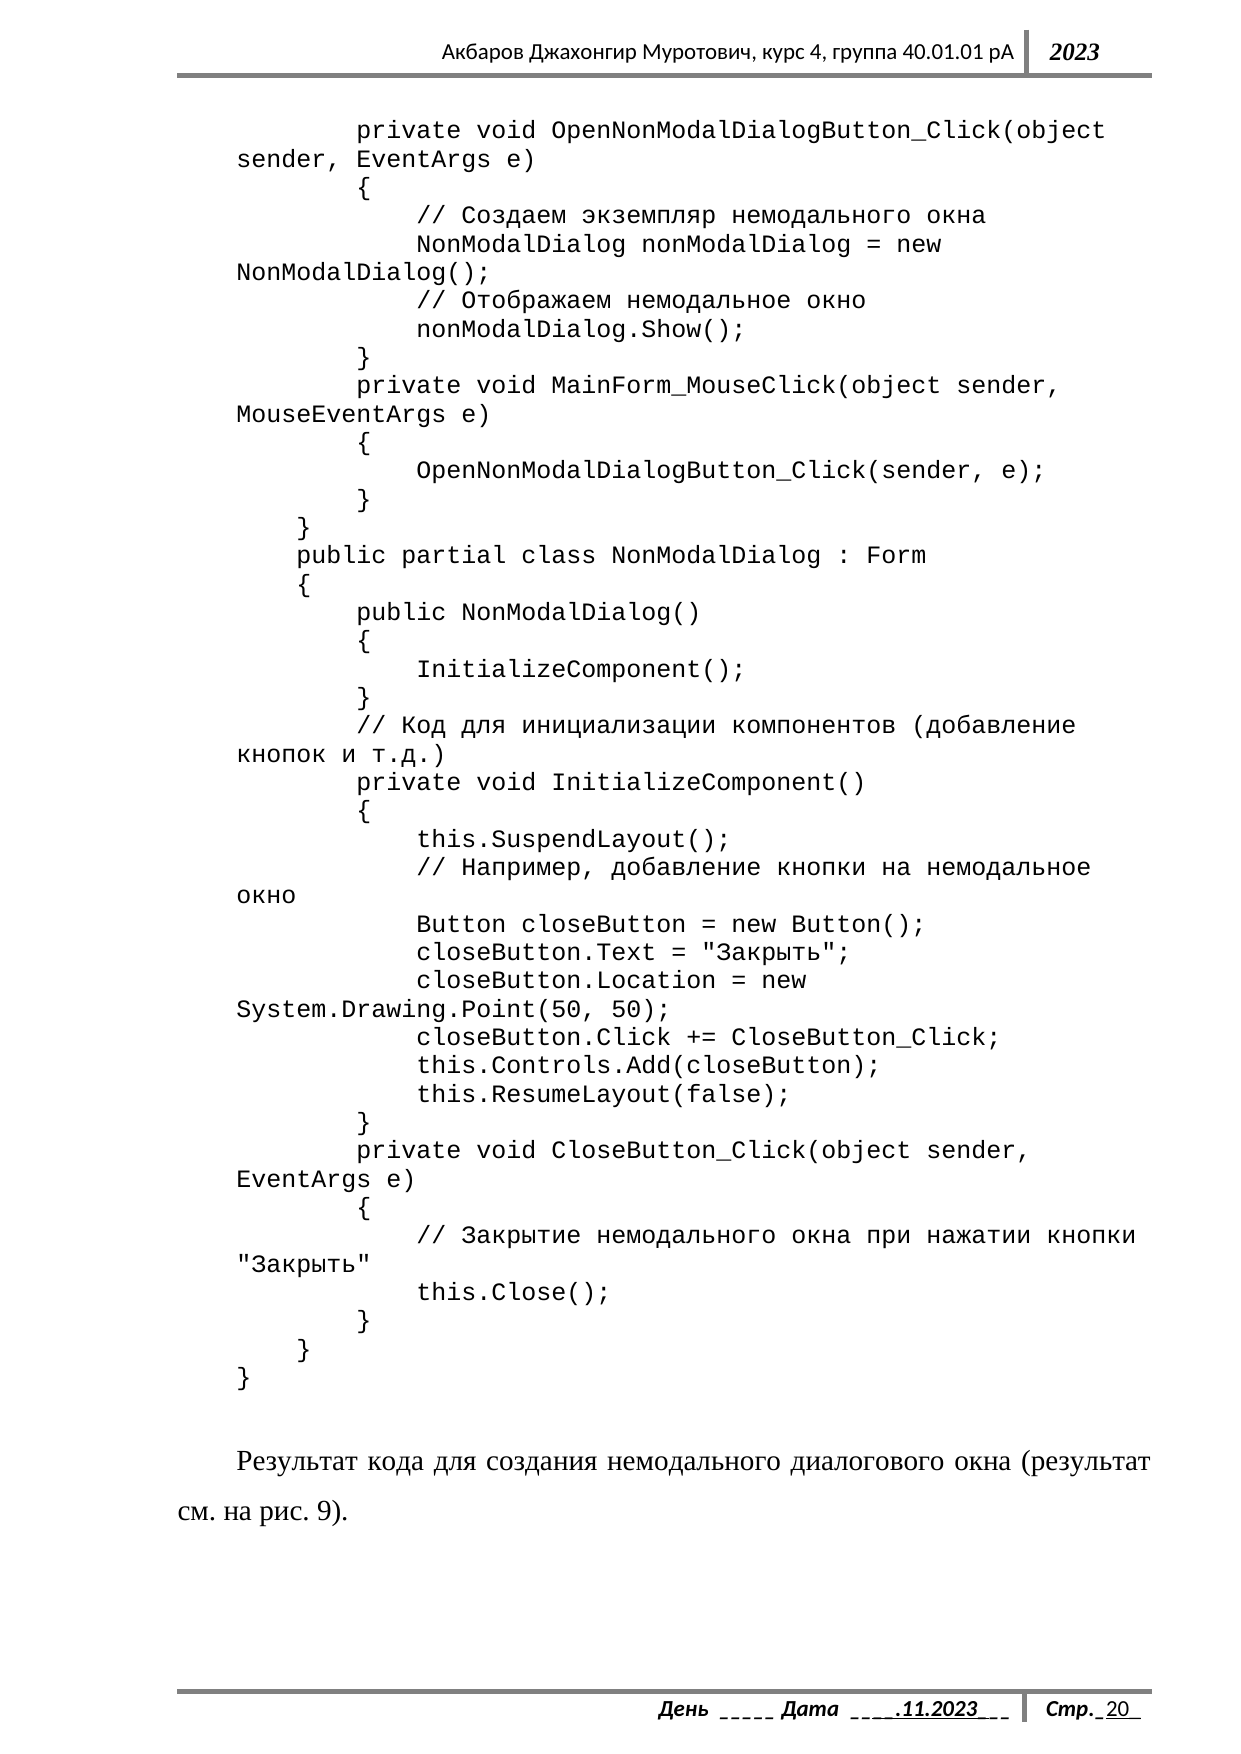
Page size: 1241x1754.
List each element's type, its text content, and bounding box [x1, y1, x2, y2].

text public partial class NonModalDialog : Form [236, 543, 1152, 571]
text } [236, 1110, 1152, 1138]
text // Отображаем немодальное окно [236, 288, 1152, 316]
text { [236, 798, 1152, 826]
text Результат кода для создания немодального диалогового окна (результат см. на рис. 9). [177, 1443, 1152, 1526]
text { [236, 175, 1152, 203]
text this.ResumeLayout(false); [236, 1081, 1152, 1110]
text } [236, 685, 1152, 713]
text } [236, 1365, 1152, 1393]
text { [236, 430, 1152, 458]
text } [236, 486, 1152, 515]
text public NonModalDialog() [236, 600, 1152, 628]
text InitializeComponent(); [236, 656, 1152, 685]
text nonModalDialog.Show(); [236, 316, 1152, 345]
text private void InitializeComponent() [236, 770, 1152, 798]
text closeButton.Click += CloseButton_Click; [236, 1025, 1152, 1053]
text { [236, 628, 1152, 656]
text { [236, 1195, 1152, 1223]
text this.SuspendLayout(); [236, 826, 1152, 855]
text { [236, 571, 1152, 600]
text } [236, 1308, 1152, 1336]
text // Создаем экземпляр немодального окна [236, 203, 1152, 231]
text this.Close(); [236, 1280, 1152, 1308]
text private void MainForm_MouseClick(object sender, MouseEventArgs e) [236, 373, 1152, 430]
text Button closeButton = new Button(); [236, 911, 1152, 940]
text NonModalDialog nonModalDialog = new NonModalDialog(); [236, 231, 1152, 288]
text } [236, 515, 1152, 543]
text private void CloseButton_Click(object sender, EventArgs e) [236, 1138, 1152, 1195]
text // Код для инициализации компонентов (добавление кнопок и т.д.) [236, 713, 1152, 770]
text closeButton.Text = "Закрыть"; [236, 940, 1152, 968]
text private void OpenNonModalDialogButton_Click(object sender, EventArgs e) [236, 118, 1152, 175]
text } [236, 345, 1152, 373]
text this.Controls.Add(closeButton); [236, 1053, 1152, 1081]
text // Например, добавление кнопки на немодальное окно [236, 855, 1152, 911]
text closeButton.Location = new System.Drawing.Point(50, 50); [236, 968, 1152, 1025]
text OpenNonModalDialogButton_Click(sender, e); [236, 458, 1152, 486]
text // Закрытие немодального окна при нажатии кнопки "Закрыть" [236, 1223, 1152, 1280]
text } [236, 1336, 1152, 1365]
